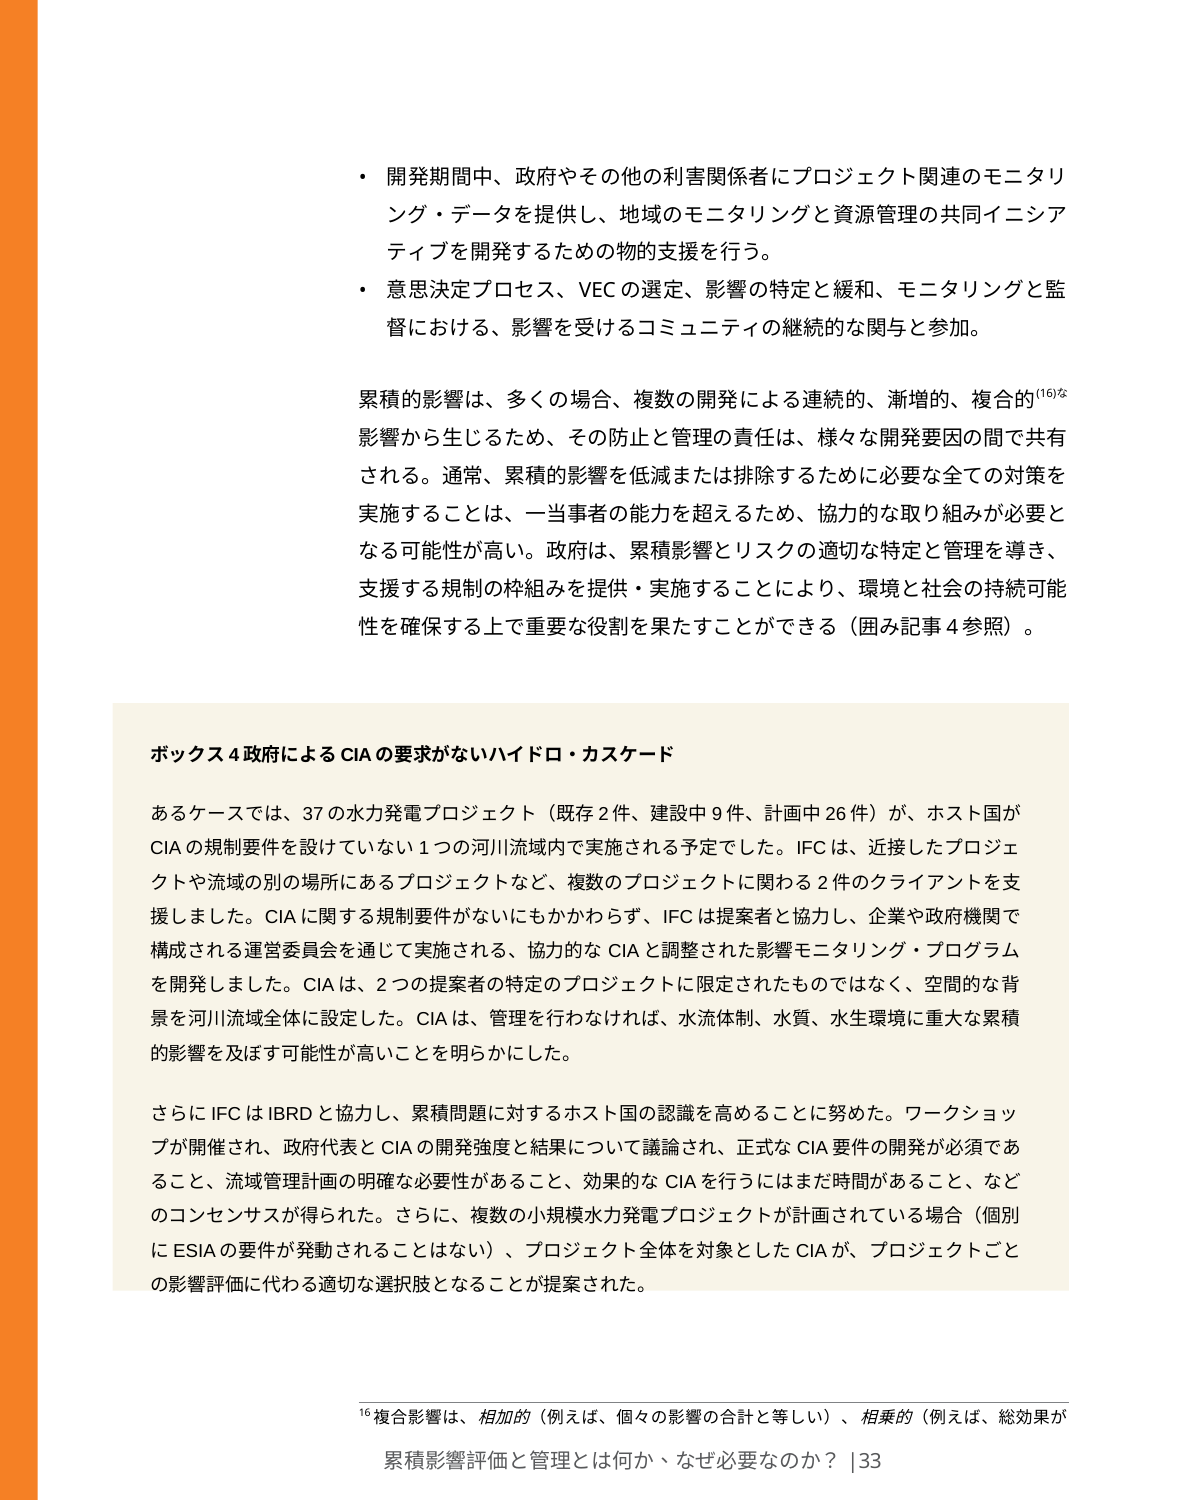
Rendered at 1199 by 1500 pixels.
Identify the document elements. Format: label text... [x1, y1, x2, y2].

list 開発期間中、政府やその他の利害関係者にプロジェクト関連のモニタリング・データを提供し、地域のモニタリングと資源管理の共同イニシアティブを開発するための物的支援を行う。 [358, 160, 1068, 266]
text あるケースでは、37の水力発電プロジェクト（既存2件、建設中9件、計画中26件）が、ホスト国がCIAの規制要件を設けていない1つの河川流域内で実施される予定でした。IFCは、近接したプロジェクトや流域の別の場所にあるプロジェクトなど、複数のプロジェクトに関わる2件のクライアントを支援しました。CIAに関する規制要件がないにもかかわらず、IFCは提案者と協力し、企業や政府機関で構成される運営委員会を通じて実施される、協力的なCIAと調整された影響モニタリング・プログラムを開発しました。CIAは、2つの提案者の特定のプロジェクトに限定されたものではなく、空間的な背景を河川流域全体に設定した。CIAは、管理を行わなければ、水流体制、水質、水生環境に重大な累積的影響を及ぼす可能性が高いことを明らかにした。 [150, 799, 1021, 1065]
text ボックス4政府によるCIAの要求がないハイドロ・カスケード [150, 739, 1124, 766]
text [358, 1404, 1068, 1429]
text さらにIFCはIBRDと協力し、累積問題に対するホスト国の認識を高めることに努めた。ワークショップが開催され、政府代表とCIAの開発強度と結果について議論され、正式なCIA要件の開発が必須であること、流域管理計画の明確な必要性があること、効果的なCIAを行うにはまだ時間があること、などのコンセンサスが得られた。さらに、複数の小規模水力発電プロジェクトが計画されている場合（個別にESIAの要件が発動されることはない）、プロジェクト全体を対象としたCIAが、プロジェクトごとの影響評価に代わる適切な選択肢となることが提案された。 [150, 1099, 1021, 1297]
list 意思決定プロセス、VECの選定、影響の特定と緩和、モニタリングと監督における、影響を受けるコミュニティの継続的な関与と参加。 [358, 273, 1068, 342]
text 累積的影響は、多くの場合、複数の開発による連続的、漸増的、複合的(16)な影響から生じるため、その防止と管理の責任は、様々な開発要因の間で共有される。通常、累積的影響を低減または排除するために必要な全ての対策を実施することは、一当事者の能力を超えるため、協力的な取り組みが必要となる可能性が高い。政府は、累積影響とリスクの適切な特定と管理を導き、支援する規制の枠組みを提供・実施することにより、環境と社会の持続可能性を確保する上で重要な役割を果たすことができる（囲み記事4参照）。 [358, 384, 1068, 640]
